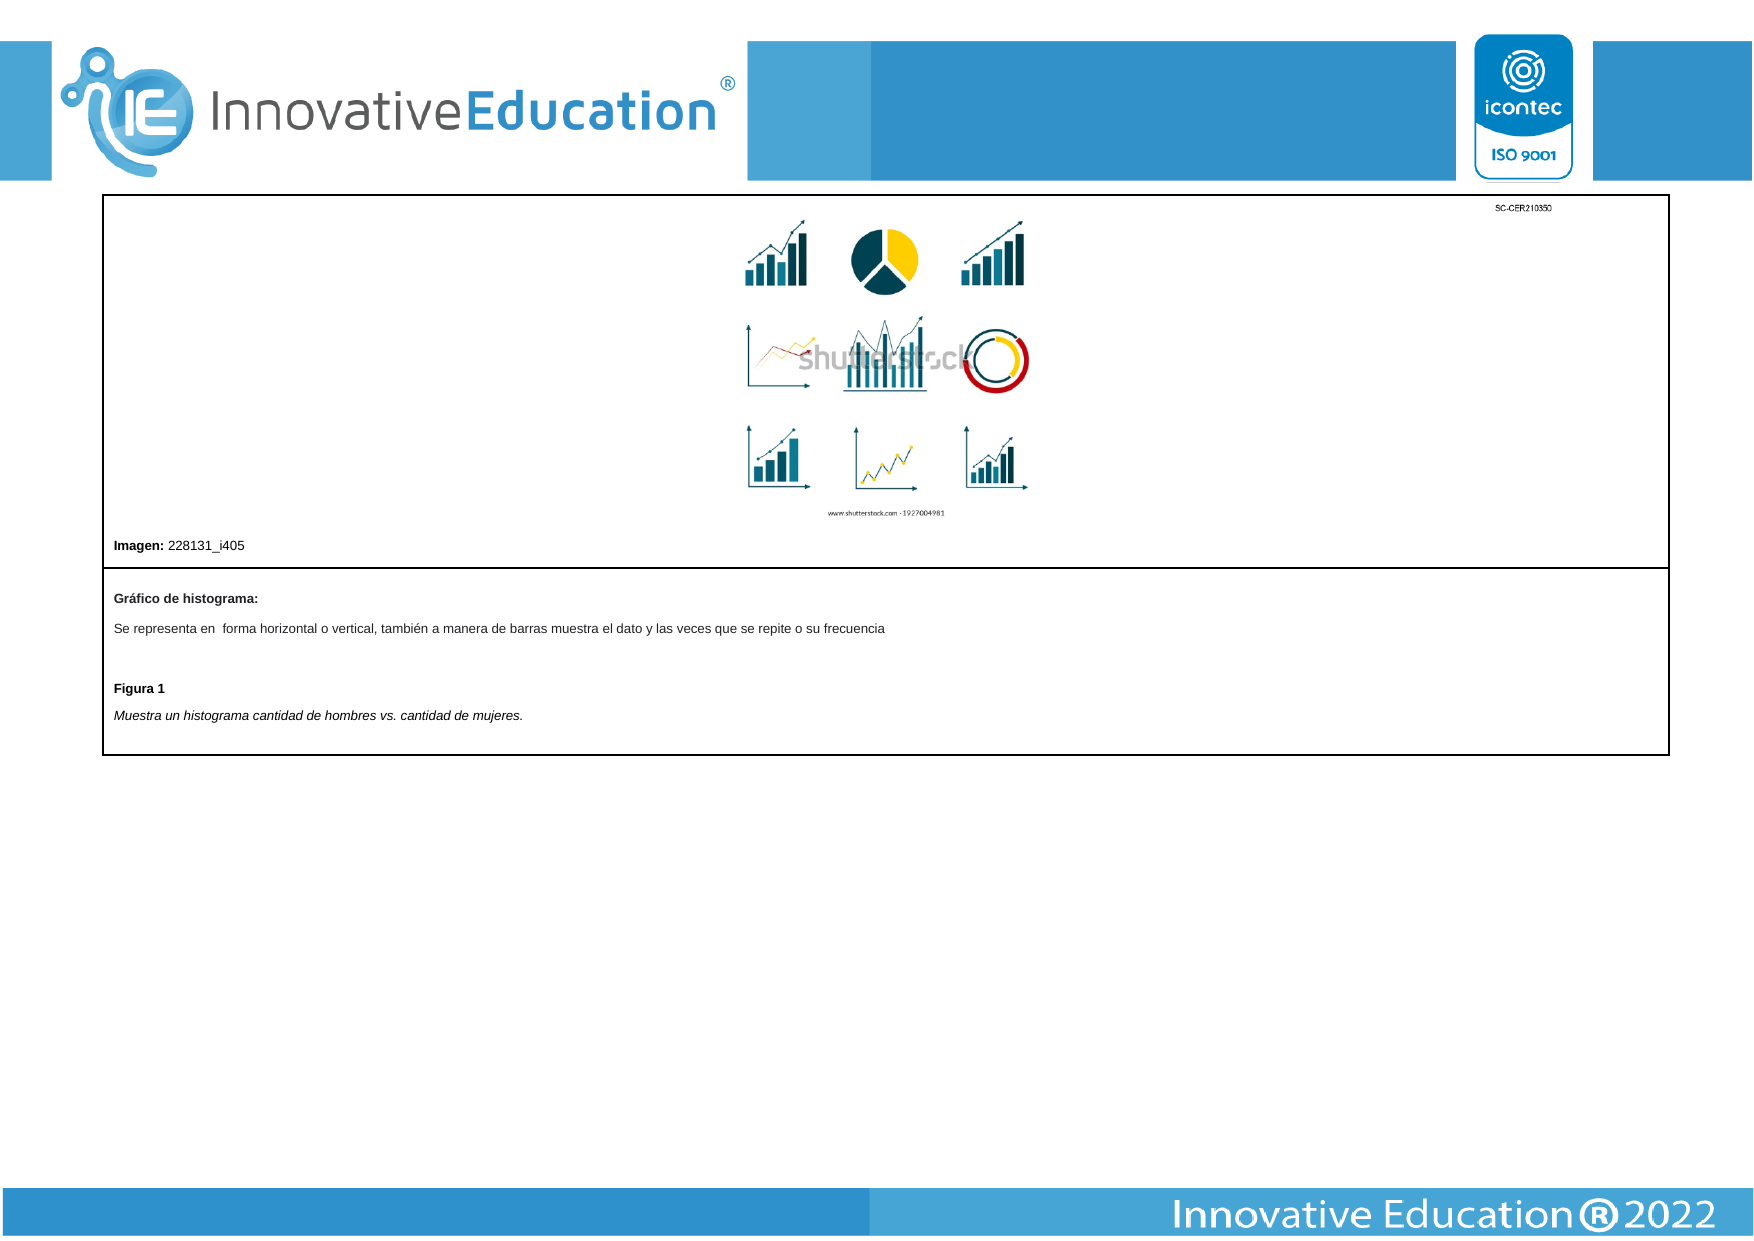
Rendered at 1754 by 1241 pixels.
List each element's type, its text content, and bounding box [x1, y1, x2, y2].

picture [2, 1186, 1754, 1241]
table_cell Imagen: 228131_i405 [104, 196, 1668, 567]
picture [1471, 32, 1576, 194]
picture [1593, 28, 1752, 194]
table_cell Gráfico de histograma: Se representa en forma horizontal o vertical, también a manera de barras muestra el dato y las veces que se repite o su frecuencia Figura 1 Muestra un histograma cantidad de hombres vs. cantidad de mujeres. Imagen: 228131_i406 ! INSERTAR GRÁFICO DINÁMICO - histograma_hombre_vrs_mujeres.html Se Encuentra en la carpeta CF04_228131 - GRAFICOS DINAMICOS HMTL [104, 569, 1668, 754]
picture [0, 28, 1456, 194]
picture [728, 206, 1044, 518]
